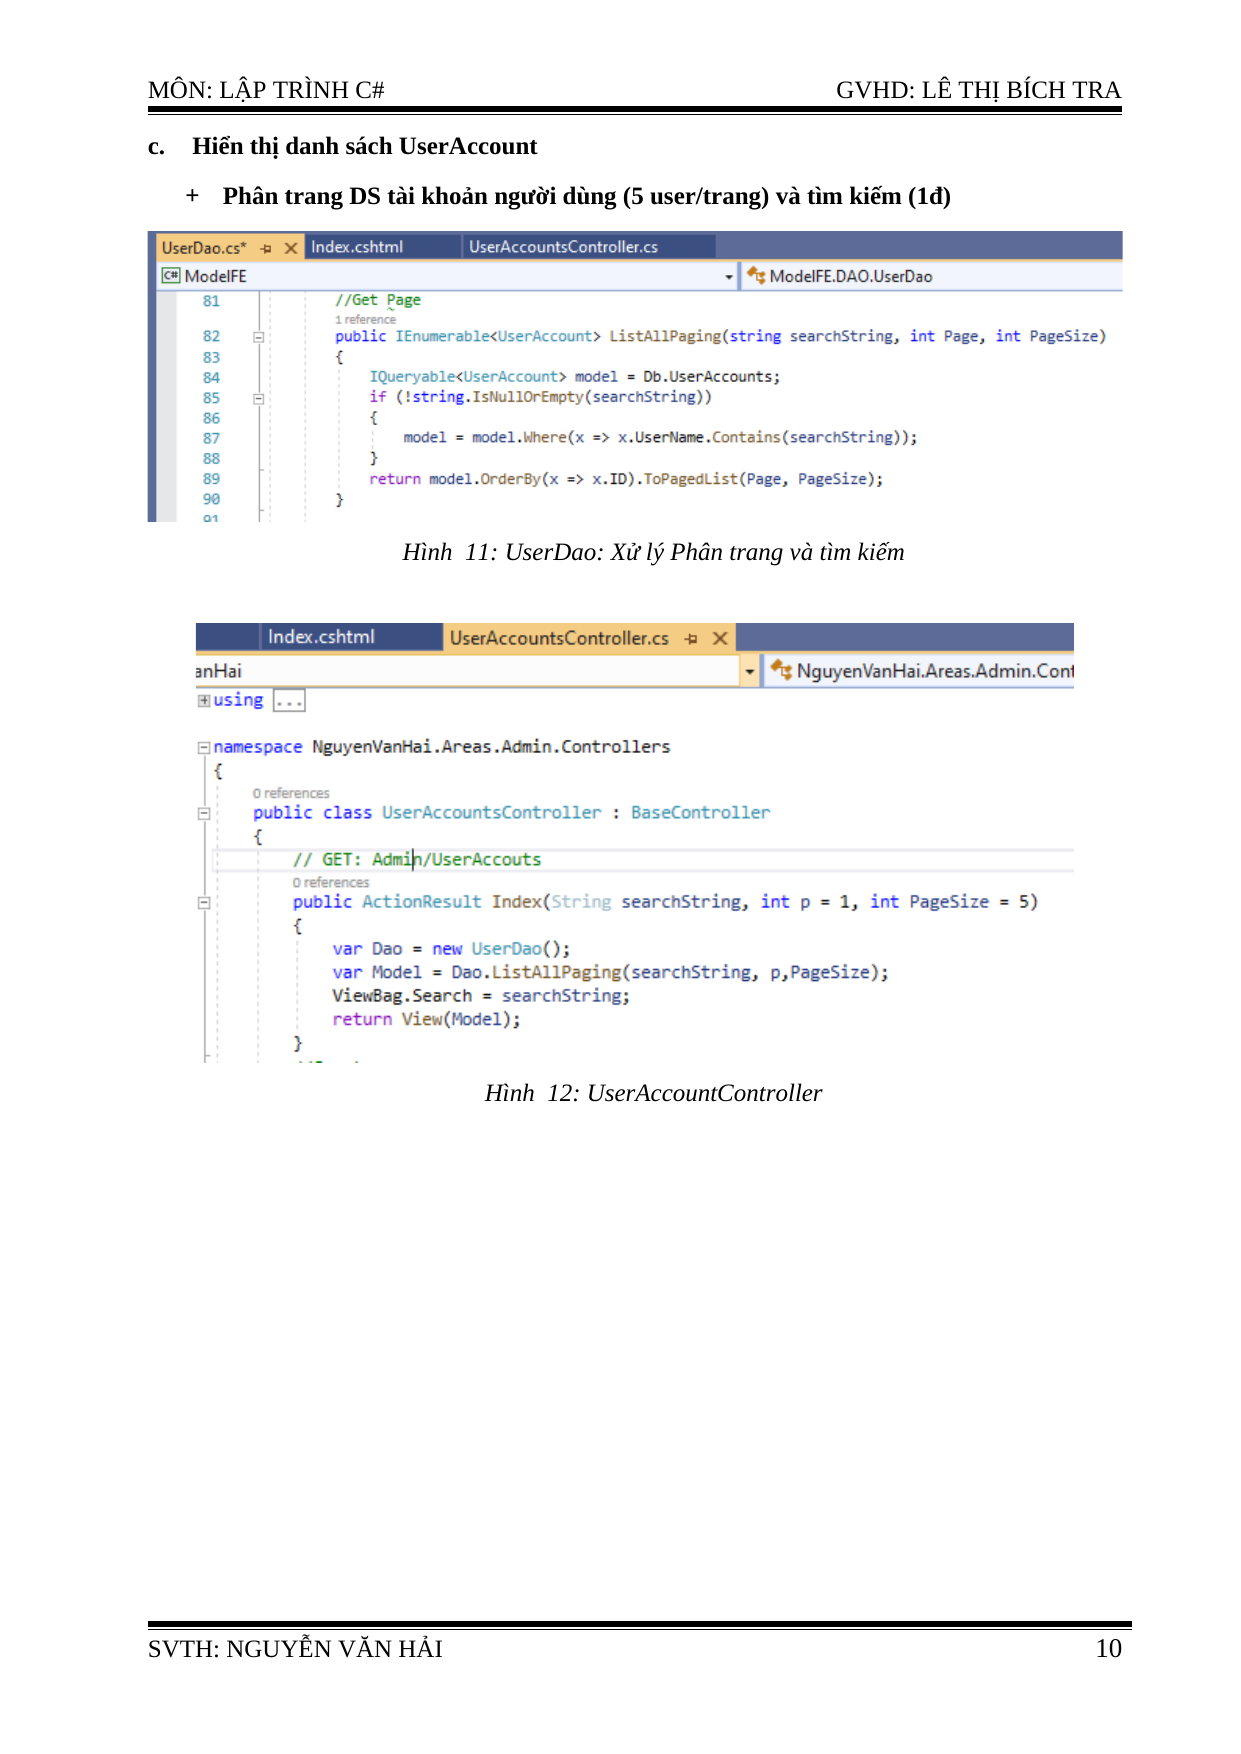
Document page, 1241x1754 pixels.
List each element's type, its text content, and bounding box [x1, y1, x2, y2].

picture [147, 231, 1123, 522]
subtitle Phân trang DS tài khoản người dùng (5 user/trang) và tìm kiếm (1đ) [185, 178, 1122, 212]
text Hình 12: UserAccountController [148, 1078, 1122, 1107]
text Hình 11: UserDao: Xử lý Phân trang và tìm kiếm [148, 537, 1122, 566]
picture [195, 623, 1074, 1063]
subtitle Hiển thị danh sách UserAccount [148, 131, 1122, 159]
